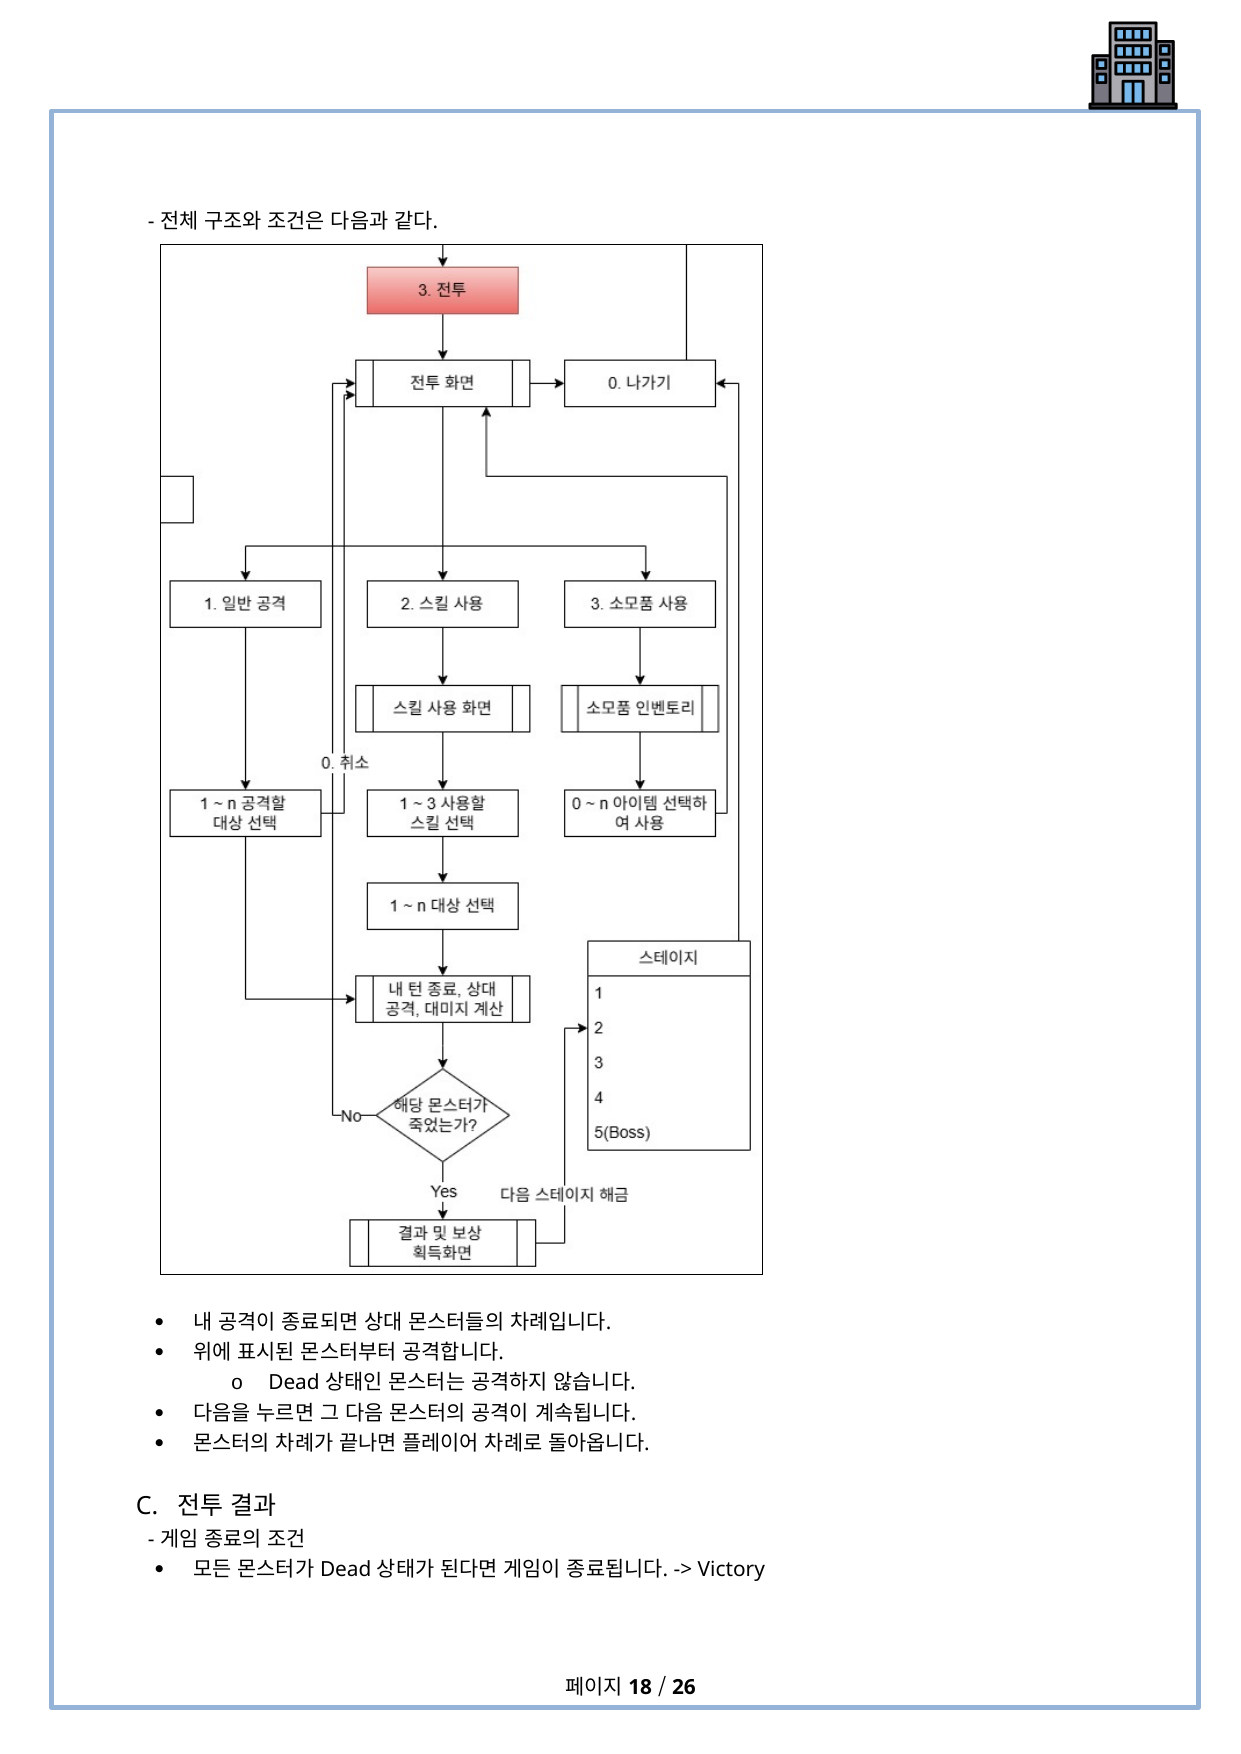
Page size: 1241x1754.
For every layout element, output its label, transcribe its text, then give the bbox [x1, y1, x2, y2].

text - 전체 구조와 조건은 다음과 같다. [148, 205, 1122, 235]
list 몬스터의 차례가 끝나면 플레이어 차례로 돌아옵니다. [156, 1426, 1122, 1457]
list Dead 상태인 몬스터는 공격하지 않습니다. [231, 1366, 1122, 1396]
list 다음을 누르면 그 다음 몬스터의 공격이 계속됩니다. [156, 1396, 1122, 1426]
text - 게임 종료의 조건 [148, 1522, 1122, 1552]
list 모든 몬스터가 Dead 상태가 된다면 게임이 종료됩니다. -> Victory [156, 1552, 1122, 1583]
picture [1087, 20, 1179, 111]
list 전투 결과 [136, 1486, 1122, 1522]
list 위에 표시된 몬스터부터 공격합니다. [156, 1335, 1122, 1366]
list 내 공격이 종료되면 상대 몬스터들의 차례입니다. [156, 1305, 1122, 1335]
picture [161, 245, 762, 1274]
